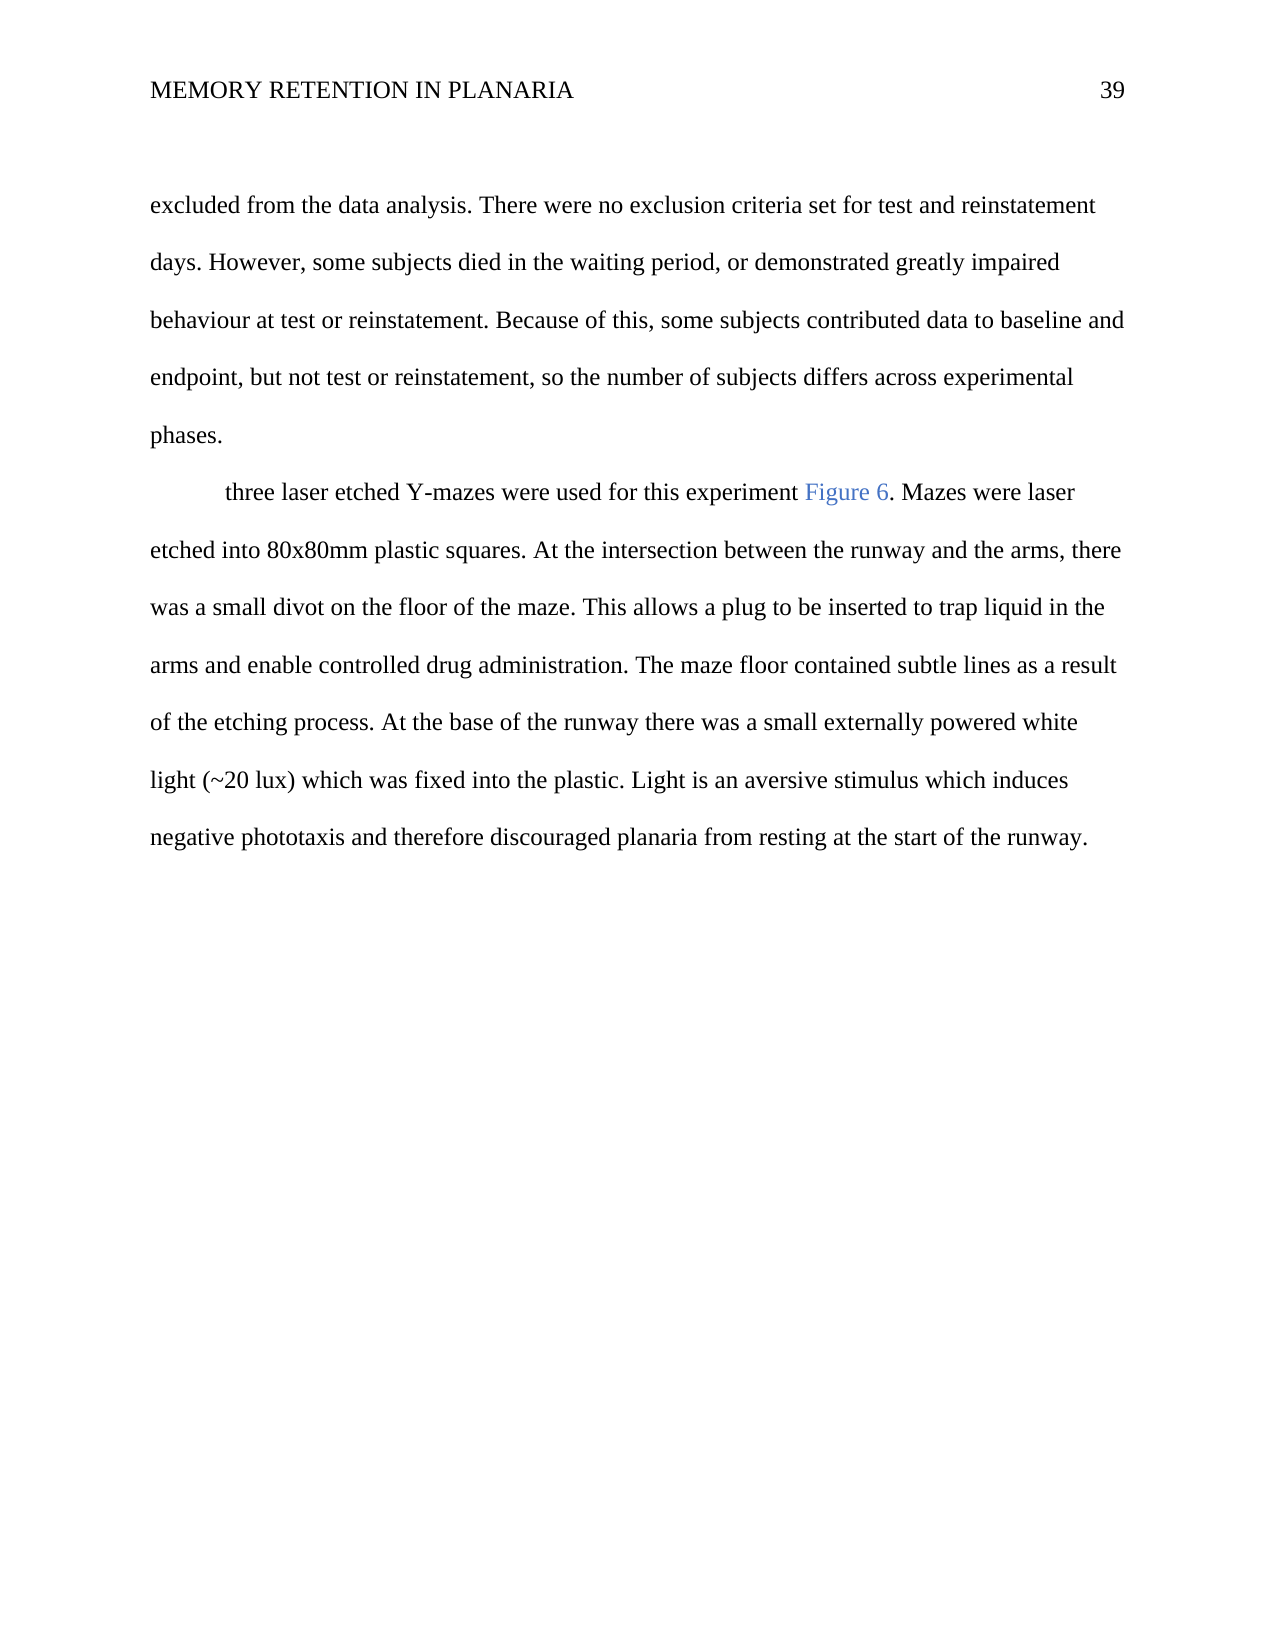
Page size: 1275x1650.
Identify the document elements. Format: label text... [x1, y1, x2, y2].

text three laser etched Y-mazes were used for this experiment Figure 6. Mazes were laser etched into 80x80mm plastic squares. At the intersection between the runway and the arms, there was a small divot on the floor of the maze. This allows a plug to be inserted to trap liquid in the arms and enable controlled drug administration. The maze floor contained subtle lines as a result of the etching process. At the base of the runway there was a small externally powered white light (~20 lux) which was fixed into the plastic. Light is an aversive stimulus which induces negative phototaxis and therefore discouraged planaria from resting at the start of the runway. [150, 477, 1125, 851]
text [150, 190, 1125, 449]
